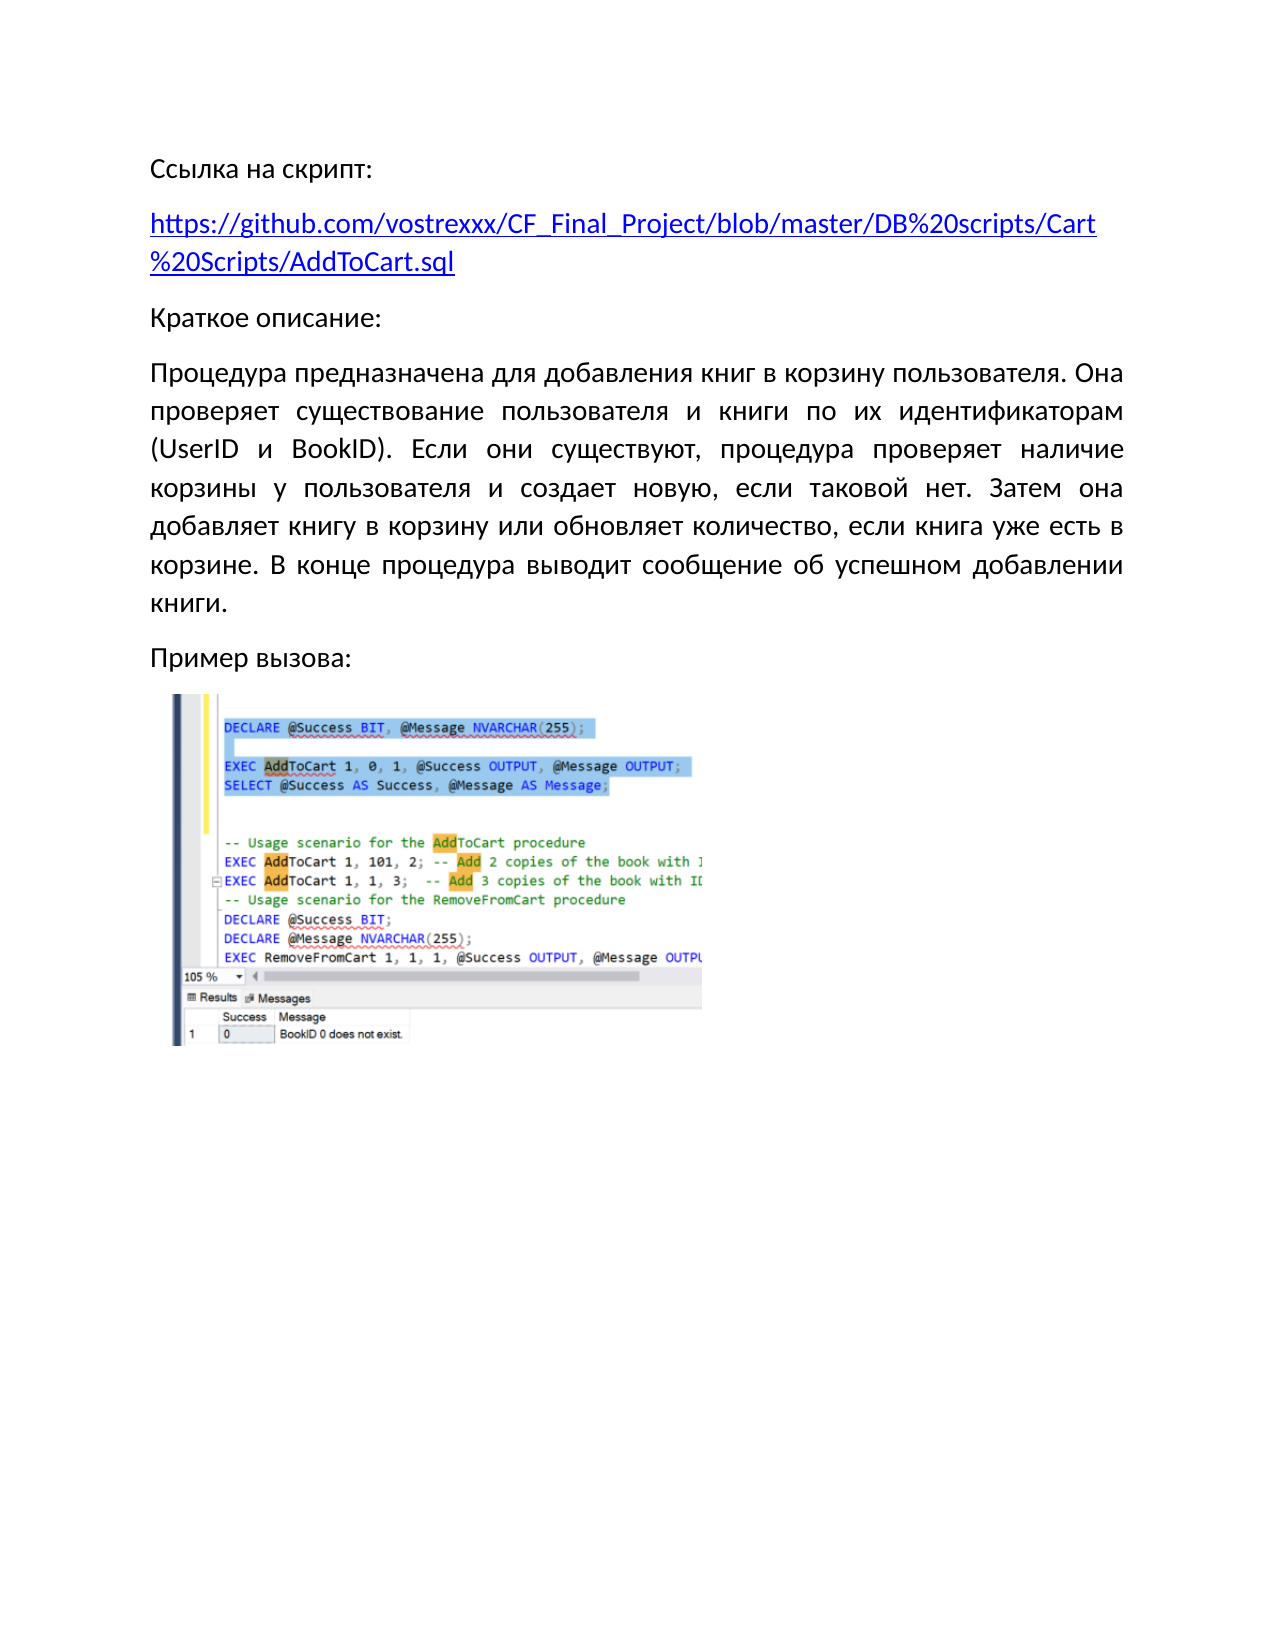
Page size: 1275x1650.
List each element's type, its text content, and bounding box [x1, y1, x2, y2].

text https://github.com/vostrexxx/CF_Final_Project/blob/master/DB%20scripts/Cart%20Scripts/AddToCart.sql [150, 205, 1125, 279]
text Ссылка на скрипт: [150, 150, 1125, 186]
text Процедура предназначена для добавления книг в корзину пользователя. Она проверяет существование пользователя и книги по их идентификаторам (UserID и BookID). Если они существуют, процедура проверяет наличие корзины у пользователя и создает новую, если таковой нет. Затем она добавляет книгу в корзину или обновляет количество, если книга уже есть в корзине. В конце процедура выводит сообщение об успешном добавлении книги. [150, 354, 1125, 620]
text Краткое описание: [150, 299, 1125, 334]
text Пример вызова: [150, 639, 1125, 675]
picture [150, 694, 702, 1046]
